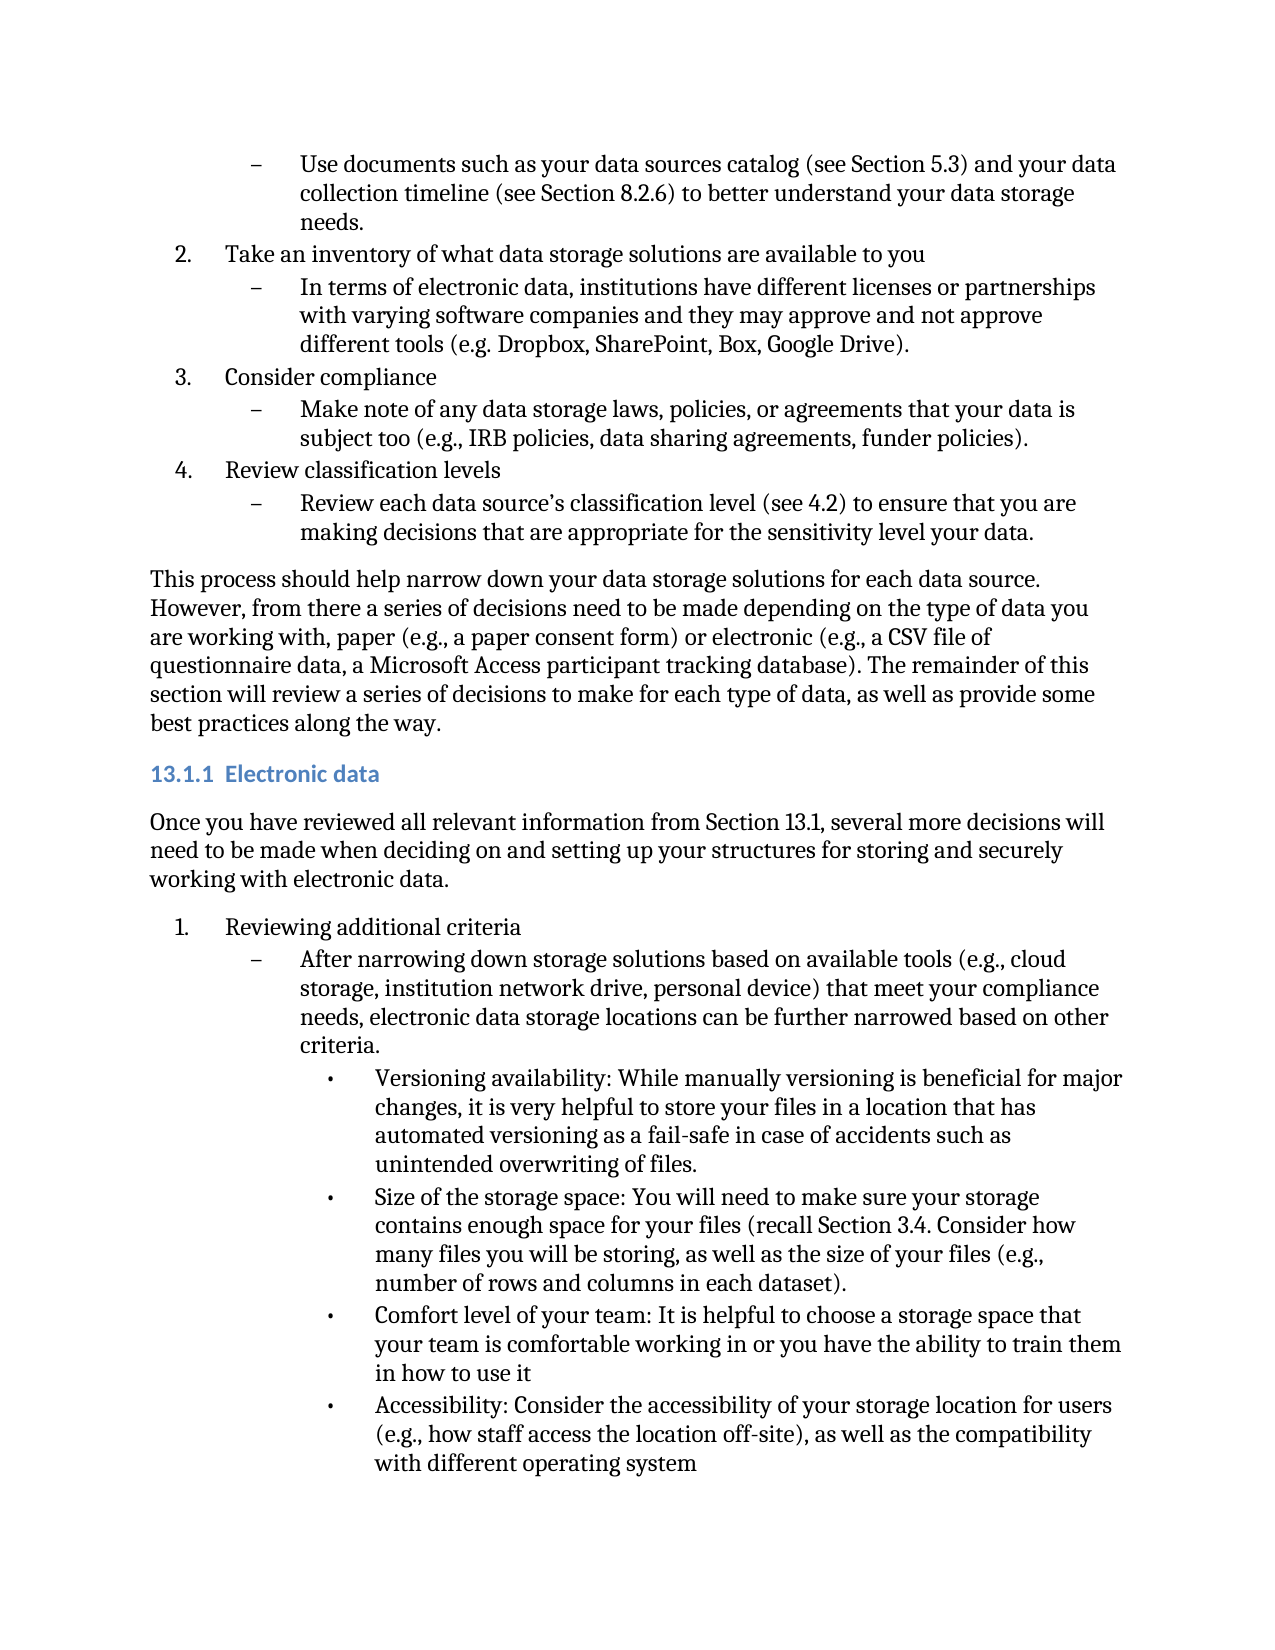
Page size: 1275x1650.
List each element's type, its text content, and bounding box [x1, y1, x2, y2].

text Once you have reviewed all relevant information from Section 13.1, several more decisions will need to be made when deciding on and setting up your structures for storing and securely working with electronic data. [150, 808, 1125, 894]
list Take an inventory of what data storage solutions are available to you [175, 240, 1125, 269]
list Consider compliance [175, 362, 1125, 391]
subtitle 13.1.1 Electronic data [150, 758, 1125, 789]
list Use documents such as your data sources catalog (see Section 5.3) and your data collection timeline (see Section 8.2.6) to better understand your data storage needs. [250, 150, 1125, 236]
list Make note of any data storage laws, policies, or agreements that your data is subject too (e.g., IRB policies, data sharing agreements, funder policies). [250, 395, 1125, 452]
list Size of the storage space: You will need to make sure your storage contains enough space for your files (recall Section 3.4. Consider how many files you will be storing, as well as the size of your files (e.g., number of rows and columns in each dataset). [325, 1183, 1125, 1298]
list Reviewing additional criteria [175, 913, 1125, 941]
list After narrowing down storage solutions based on available tools (e.g., cloud storage, institution network drive, personal device) that meet your compliance needs, electronic data storage locations can be further narrowed based on other criteria. [250, 945, 1125, 1060]
list Review each data source’s classification level (see 4.2) to ensure that you are making decisions that are appropriate for the sensitivity level your data. [250, 489, 1125, 546]
list Accessibility: Consider the accessibility of your storage location for users (e.g., how staff access the location off-site), as well as the compatibility with different operating system [325, 1391, 1125, 1478]
list Versioning availability: While manually versioning is beneficial for major changes, it is very helpful to store your files in a location that has automated versioning as a fail-safe in case of accidents such as unintended overwriting of files. [325, 1064, 1125, 1179]
list Comfort level of your team: It is helpful to choose a storage space that your team is comfortable working in or you have the ability to train them in how to use it [325, 1301, 1125, 1388]
list In terms of electronic data, institutions have different licenses or partnerships with varying software companies and they may approve and not approve different tools (e.g. Dropbox, SharePoint, Box, Google Drive). [250, 272, 1125, 359]
text This process should help narrow down your data storage solutions for each data source. However, from there a series of decisions need to be made depending on the type of data you are working with, paper (e.g., a paper consent form) or electronic (e.g., a CSV file of questionnaire data, a Microsoft Access participant tracking database). The remainder of this section will review a series of decisions to make for each type of data, as well as provide some best practices along the way. [150, 565, 1125, 737]
list Review classification levels [175, 456, 1125, 485]
